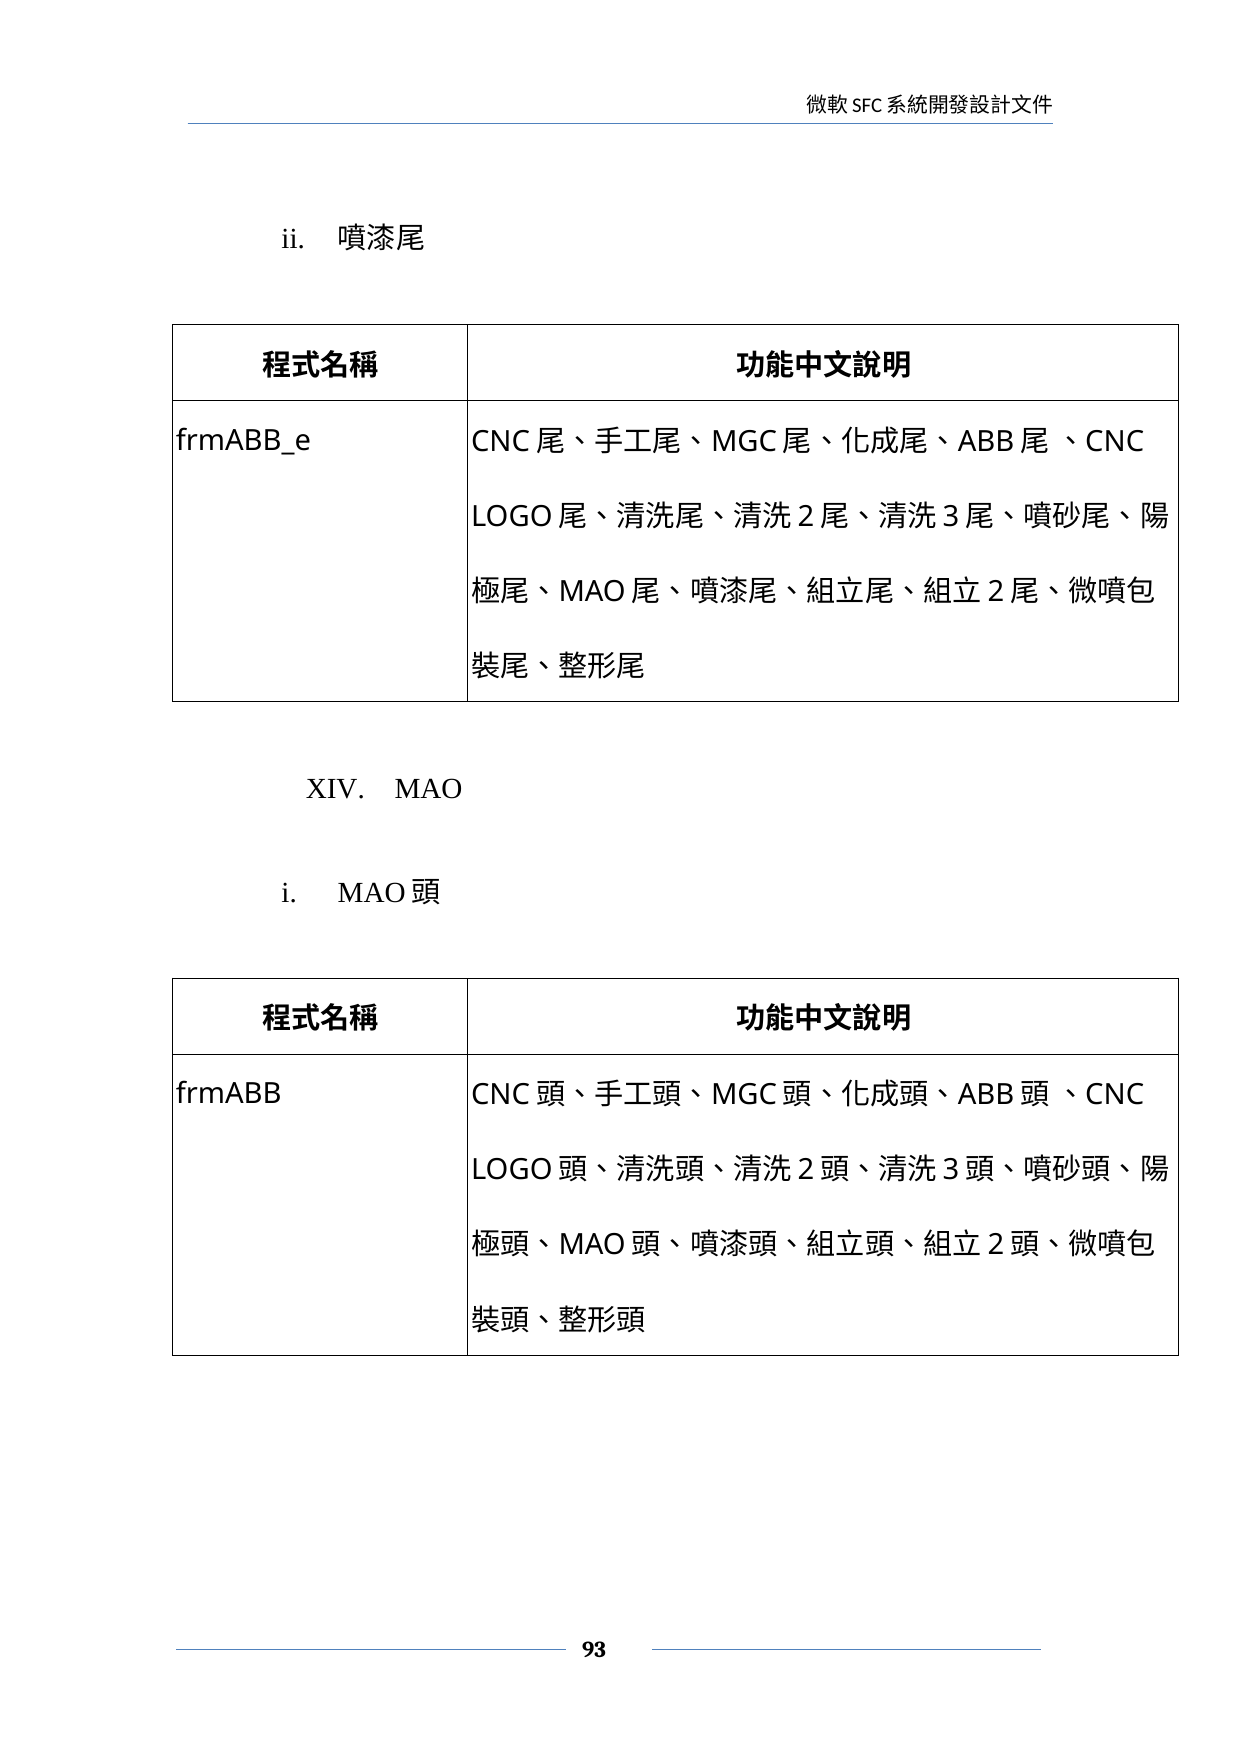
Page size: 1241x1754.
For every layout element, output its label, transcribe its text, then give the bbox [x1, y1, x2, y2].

text 噴漆尾 [281, 199, 1053, 274]
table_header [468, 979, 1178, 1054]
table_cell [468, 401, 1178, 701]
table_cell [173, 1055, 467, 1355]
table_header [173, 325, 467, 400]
text MAO頭 [281, 852, 1053, 927]
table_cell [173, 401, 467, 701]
text MAO [306, 769, 1053, 806]
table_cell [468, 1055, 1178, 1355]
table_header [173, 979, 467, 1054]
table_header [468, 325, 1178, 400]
